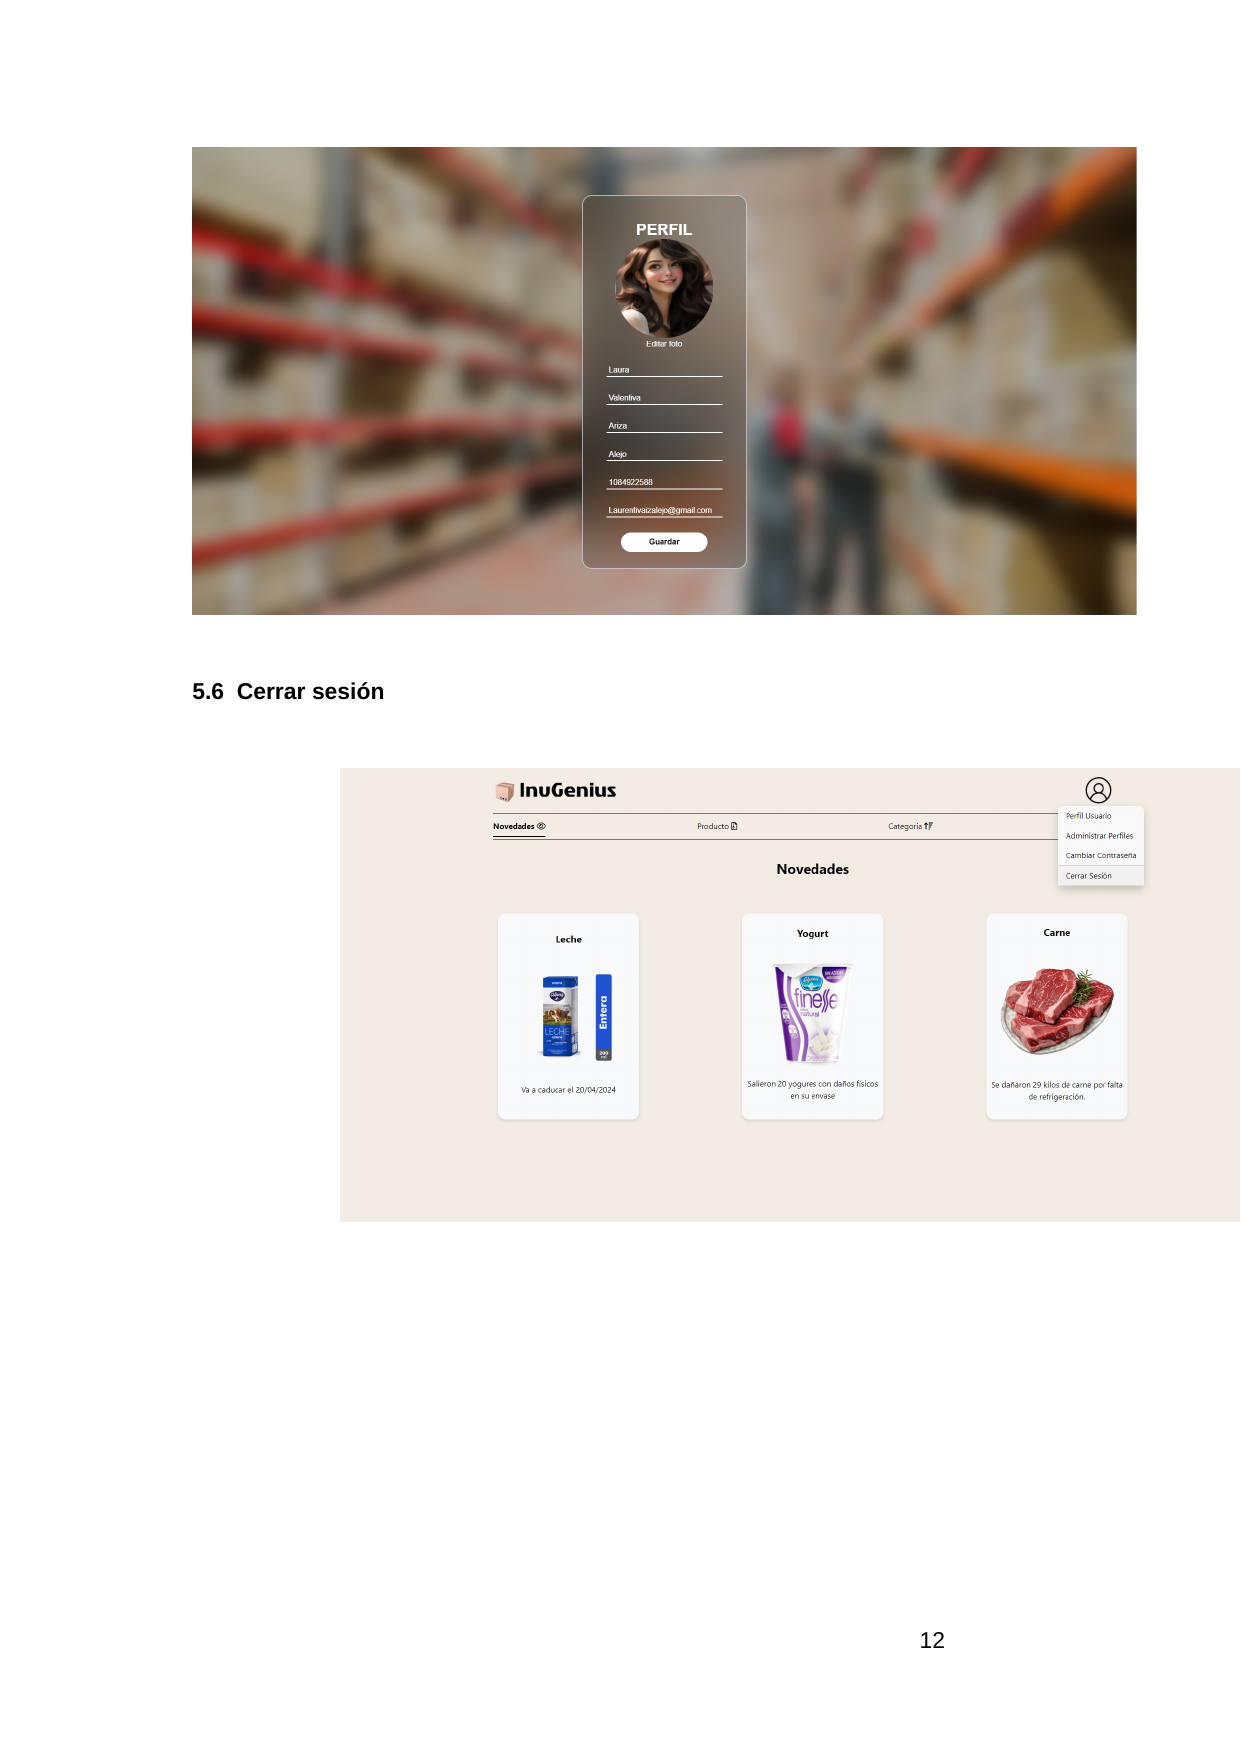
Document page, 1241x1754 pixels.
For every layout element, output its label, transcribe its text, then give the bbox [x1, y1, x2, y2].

picture [192, 147, 1137, 615]
picture [339, 768, 1241, 1222]
text 5.6 Cerrar sesión [192, 678, 945, 704]
